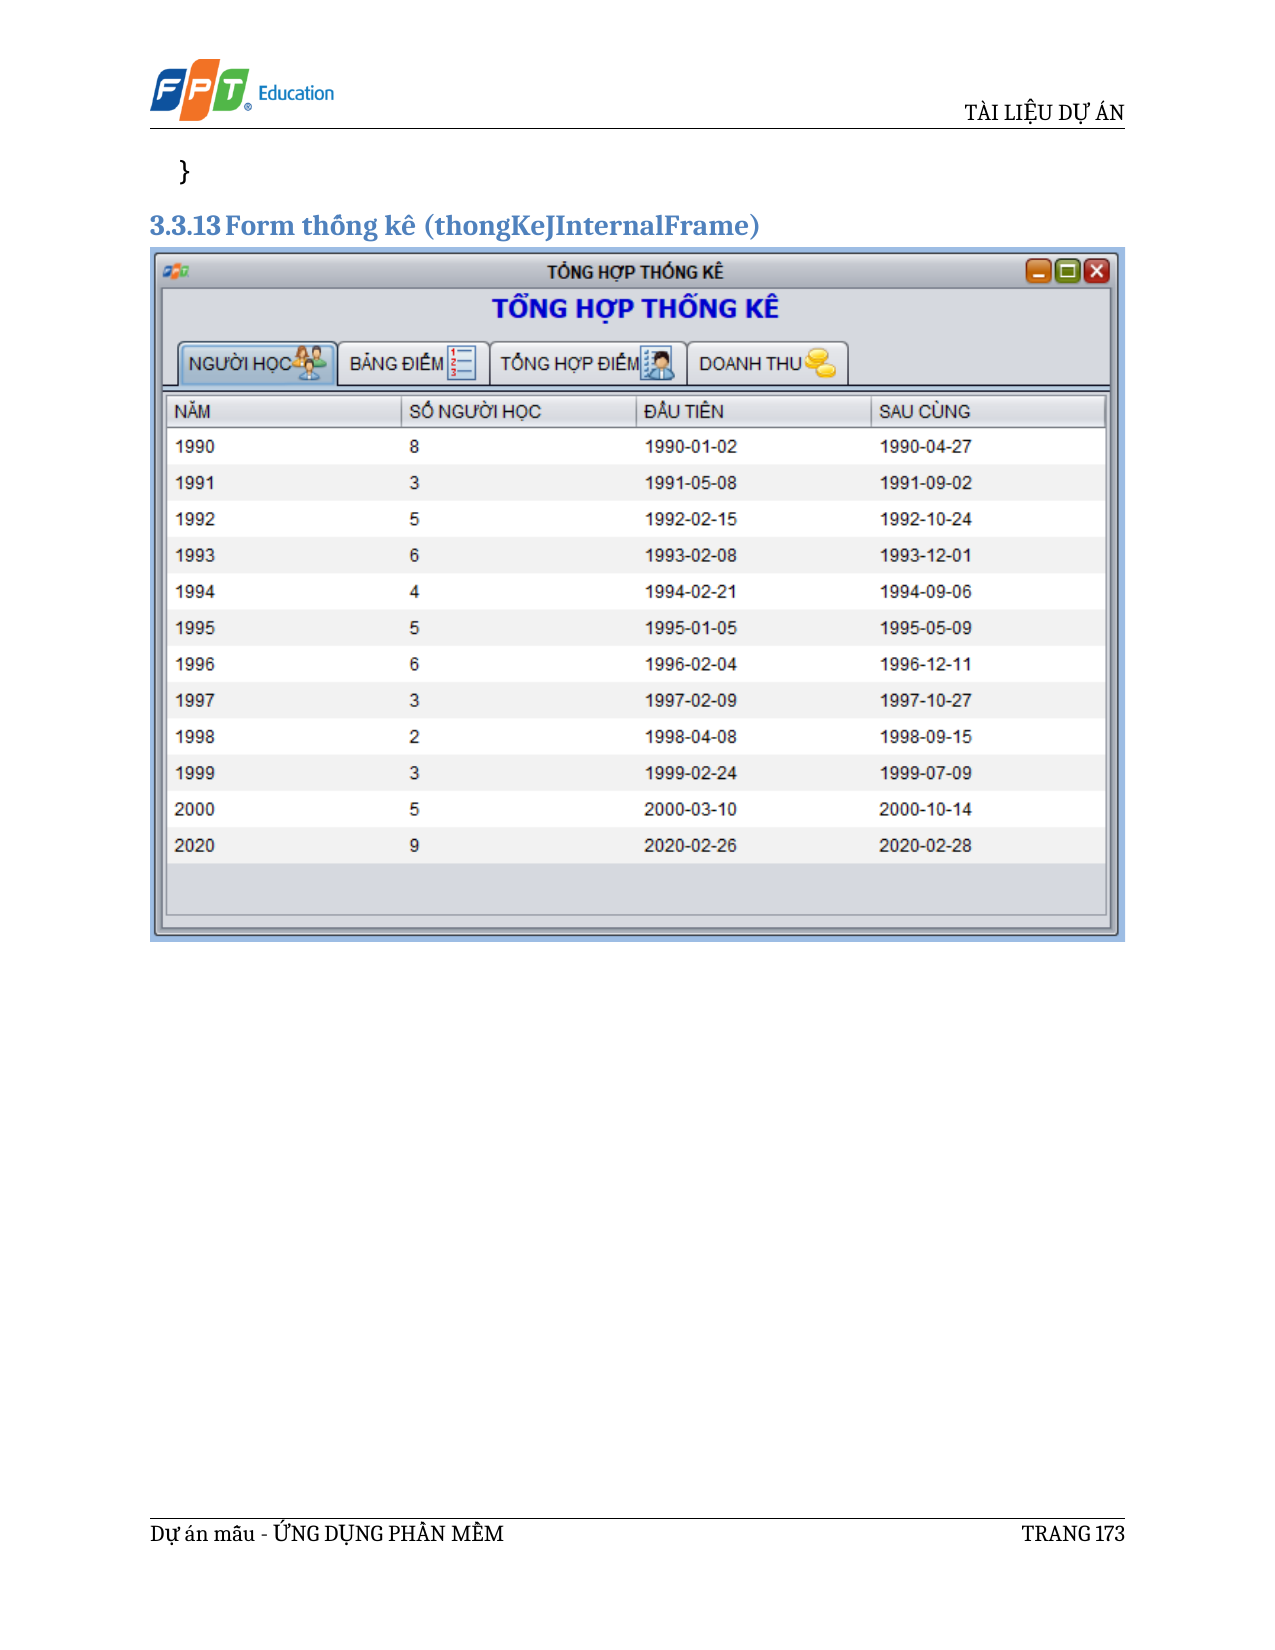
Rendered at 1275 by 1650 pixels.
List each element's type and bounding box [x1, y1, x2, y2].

picture [150, 247, 1125, 942]
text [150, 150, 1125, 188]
picture [150, 59, 336, 121]
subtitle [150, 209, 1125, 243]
